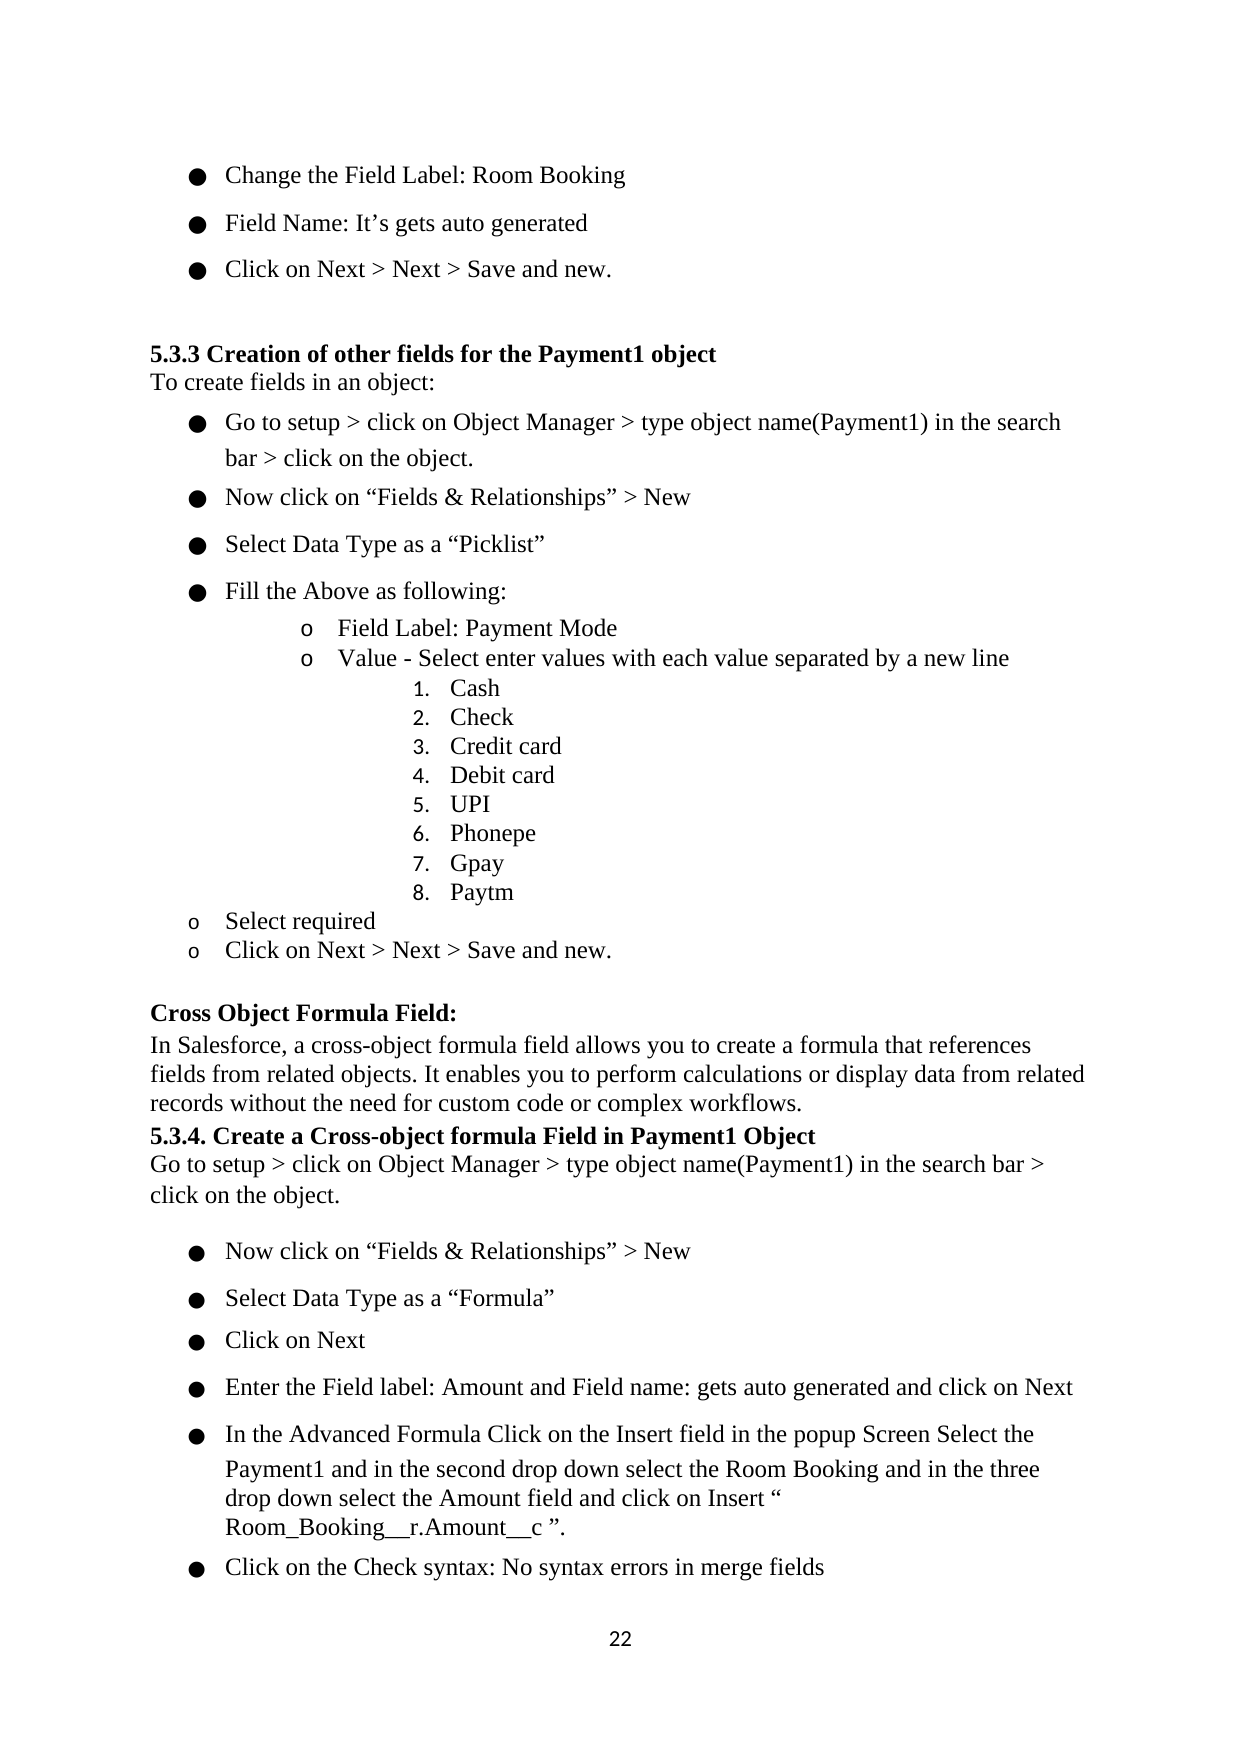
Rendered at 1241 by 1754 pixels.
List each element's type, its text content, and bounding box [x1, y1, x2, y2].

list Phonepe [412, 818, 1090, 848]
text In Salesforce, a cross-object formula field allows you to create a formula that references fields from related objects. It enables you to perform calculations or display data from related records without the need for custom code or complex workflows. [150, 1031, 1090, 1117]
list Debit card [412, 760, 1090, 789]
list Value - Select enter values with each value separated by a new line [300, 643, 1090, 673]
list Cash [412, 673, 1090, 702]
text To create fields in an object: [150, 367, 1090, 396]
list Credit card [412, 731, 1090, 760]
list In the Advanced Formula Click on the Insert field in the popup Screen Select the Payment1 and in the second drop down select the Room Booking and in the three drop down select the Amount field and click on Insert “ Room_Booking__r.Amount__c ”. [187, 1411, 1090, 1540]
text 5.3.4. Create a Cross-object formula Field in Payment1 Object [150, 1121, 1090, 1149]
list Click on Next > Next > Save and new. [187, 935, 1090, 965]
list Paytm [412, 877, 1090, 906]
list Check [412, 702, 1090, 731]
list Field Name: It’s gets auto generated [187, 197, 1090, 244]
list Now click on “Fields & Relationships” > New [187, 472, 1090, 519]
text Go to setup > click on Object Manager > type object name(Payment1) in the search bar > click on the object. [150, 1149, 1090, 1209]
list Fill the Above as following: [187, 566, 1090, 613]
list Click on the Check syntax: No syntax errors in merge fields [187, 1544, 1090, 1587]
text Cross Object Formula Field: [150, 998, 1090, 1026]
list Change the Field Label: Room Booking [187, 150, 1090, 197]
list Click on Next > Next > Save and new. [187, 244, 1090, 291]
list Select required [187, 906, 1090, 935]
list Go to setup > click on Object Manager > type object name(Payment1) in the search bar > click on the object. [187, 396, 1090, 472]
text 5.3.3 Creation of other fields for the Payment1 object [150, 339, 1090, 367]
list Select Data Type as a “Picklist” [187, 519, 1090, 566]
list Now click on “Fields & Relationships” > New [187, 1228, 1090, 1271]
list Select Data Type as a “Formula” [187, 1275, 1090, 1318]
list Field Label: Payment Mode [300, 613, 1090, 643]
list Gpay [412, 848, 1090, 877]
list Enter the Field label: Amount and Field name: gets auto generated and click on Next [187, 1364, 1090, 1407]
list Click on Next [187, 1318, 1090, 1361]
list UPI [412, 789, 1090, 818]
